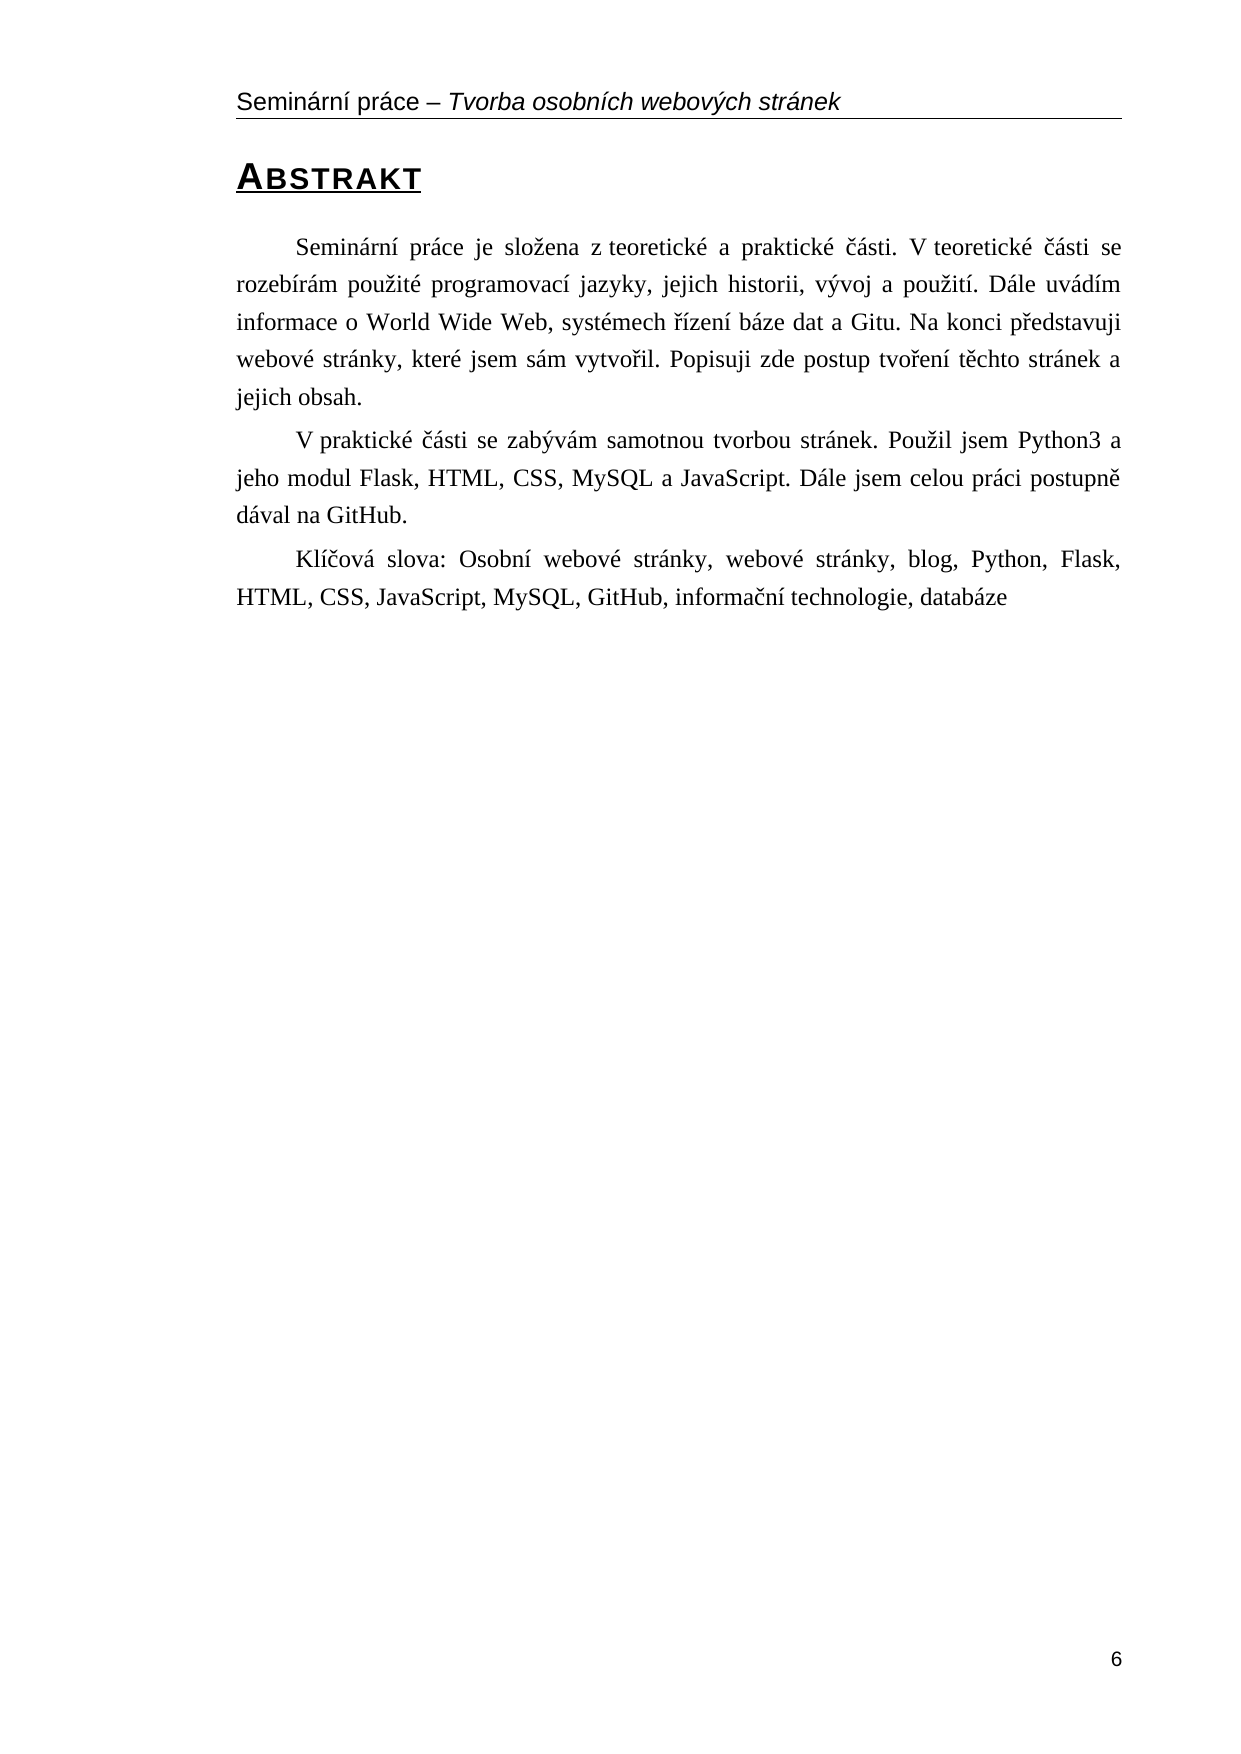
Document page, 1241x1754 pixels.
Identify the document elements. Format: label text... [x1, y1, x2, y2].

text Klíčová slova: Osobní webové stránky, webové stránky, blog, Python, Flask, HTML, CSS, JavaScript, MySQL, GitHub, informační technologie, databáze [236, 537, 1122, 612]
text Seminární práce je složena z teoretické a praktické části. V teoretické části se rozebírám použité programovací jazyky, jejich historii, vývoj a použití. Dále uvádím informace o World Wide Web, systémech řízení báze dat a Gitu. Na konci představuji webové stránky, které jsem sám vytvořil. Popisuji zde postup tvoření těchto stránek a jejich obsah. [236, 225, 1122, 412]
text V praktické části se zabývám samotnou tvorbou stránek. Použil jsem Python3 a jeho modul Flask, HTML, CSS, MySQL a JavaScript. Dále jsem celou práci postupně dával na GitHub. [236, 419, 1122, 531]
subtitle Abstrakt [236, 154, 1122, 197]
